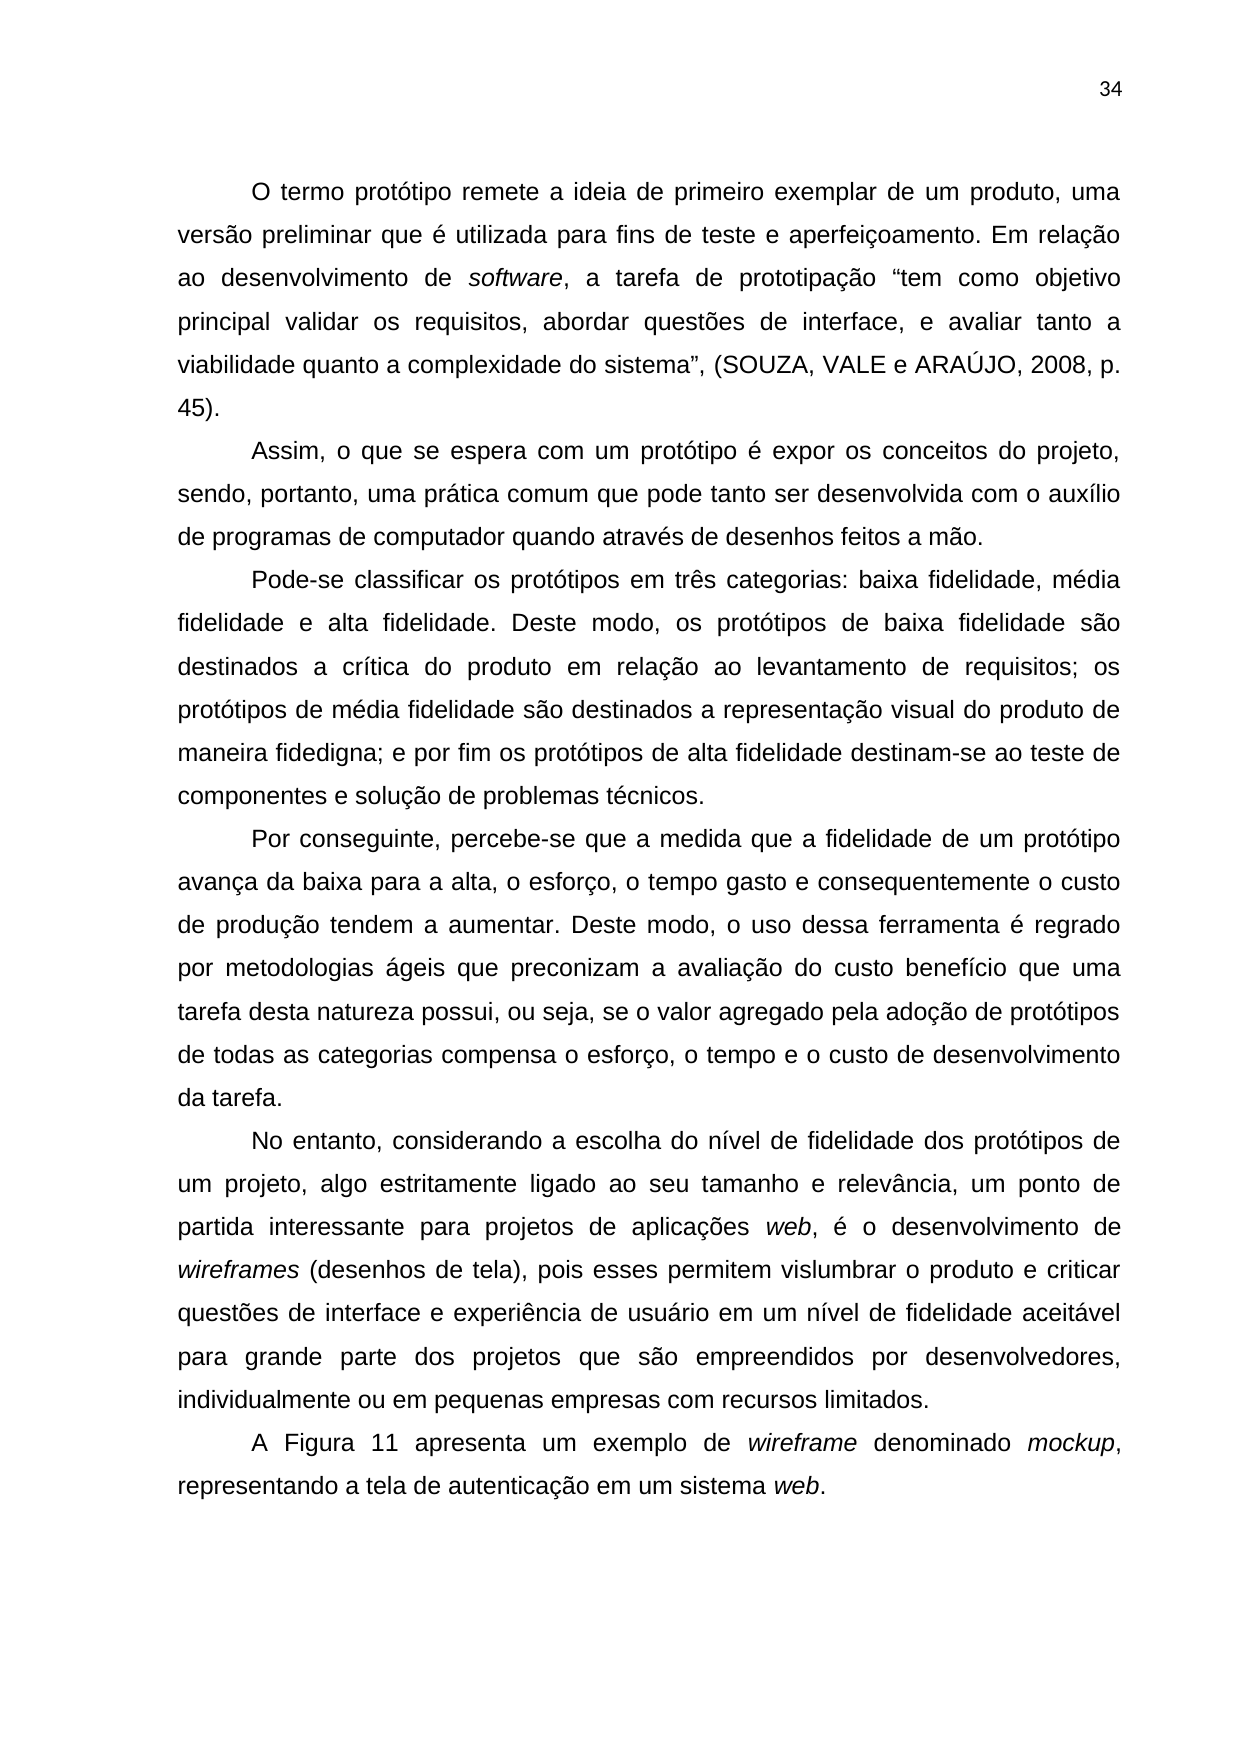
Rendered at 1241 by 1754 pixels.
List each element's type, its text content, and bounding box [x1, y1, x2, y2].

text A Figura 11 apresenta um exemplo de wireframe denominado mockup, representando a tela de autenticação em um sistema web. [177, 1428, 1122, 1500]
text Pode-se classificar os protótipos em três categorias: baixa fidelidade, média fidelidade e alta fidelidade. Deste modo, os protótipos de baixa fidelidade são destinados a crítica do produto em relação ao levantamento de requisitos; os protótipos de média fidelidade são destinados a representação visual do produto de maneira fidedigna; e por fim os protótipos de alta fidelidade destinam-se ao teste de componentes e solução de problemas técnicos. [177, 565, 1122, 810]
text Por conseguinte, percebe-se que a medida que a fidelidade de um protótipo avança da baixa para a alta, o esforço, o tempo gasto e consequentemente o custo de produção tendem a aumentar. Deste modo, o uso dessa ferramenta é regrado por metodologias ágeis que preconizam a avaliação do custo benefício que uma tarefa desta natureza possui, ou seja, se o valor agregado pela adoção de protótipos de todas as categorias compensa o esforço, o tempo e o custo de desenvolvimento da tarefa. [177, 824, 1122, 1112]
text No entanto, considerando a escolha do nível de fidelidade dos protótipos de um projeto, algo estritamente ligado ao seu tamanho e relevância, um ponto de partida interessante para projetos de aplicações web, é o desenvolvimento de wireframes (desenhos de tela), pois esses permitem vislumbrar o produto e criticar questões de interface e experiência de usuário em um nível de fidelidade aceitável para grande parte dos projetos que são empreendidos por desenvolvedores, individualmente ou em pequenas empresas com recursos limitados. [177, 1126, 1122, 1413]
text Assim, o que se espera com um protótipo é expor os conceitos do projeto, sendo, portanto, uma prática comum que pode tanto ser desenvolvida com o auxílio de programas de computador quando através de desenhos feitos a mão. [177, 436, 1122, 551]
text O termo protótipo remete a ideia de primeiro exemplar de um produto, uma versão preliminar que é utilizada para fins de teste e aperfeiçoamento. Em relação ao desenvolvimento de software, a tarefa de prototipação “tem como objetivo principal validar os requisitos, abordar questões de interface, e avaliar tanto a viabilidade quanto a complexidade do sistema”,. [177, 177, 1122, 422]
